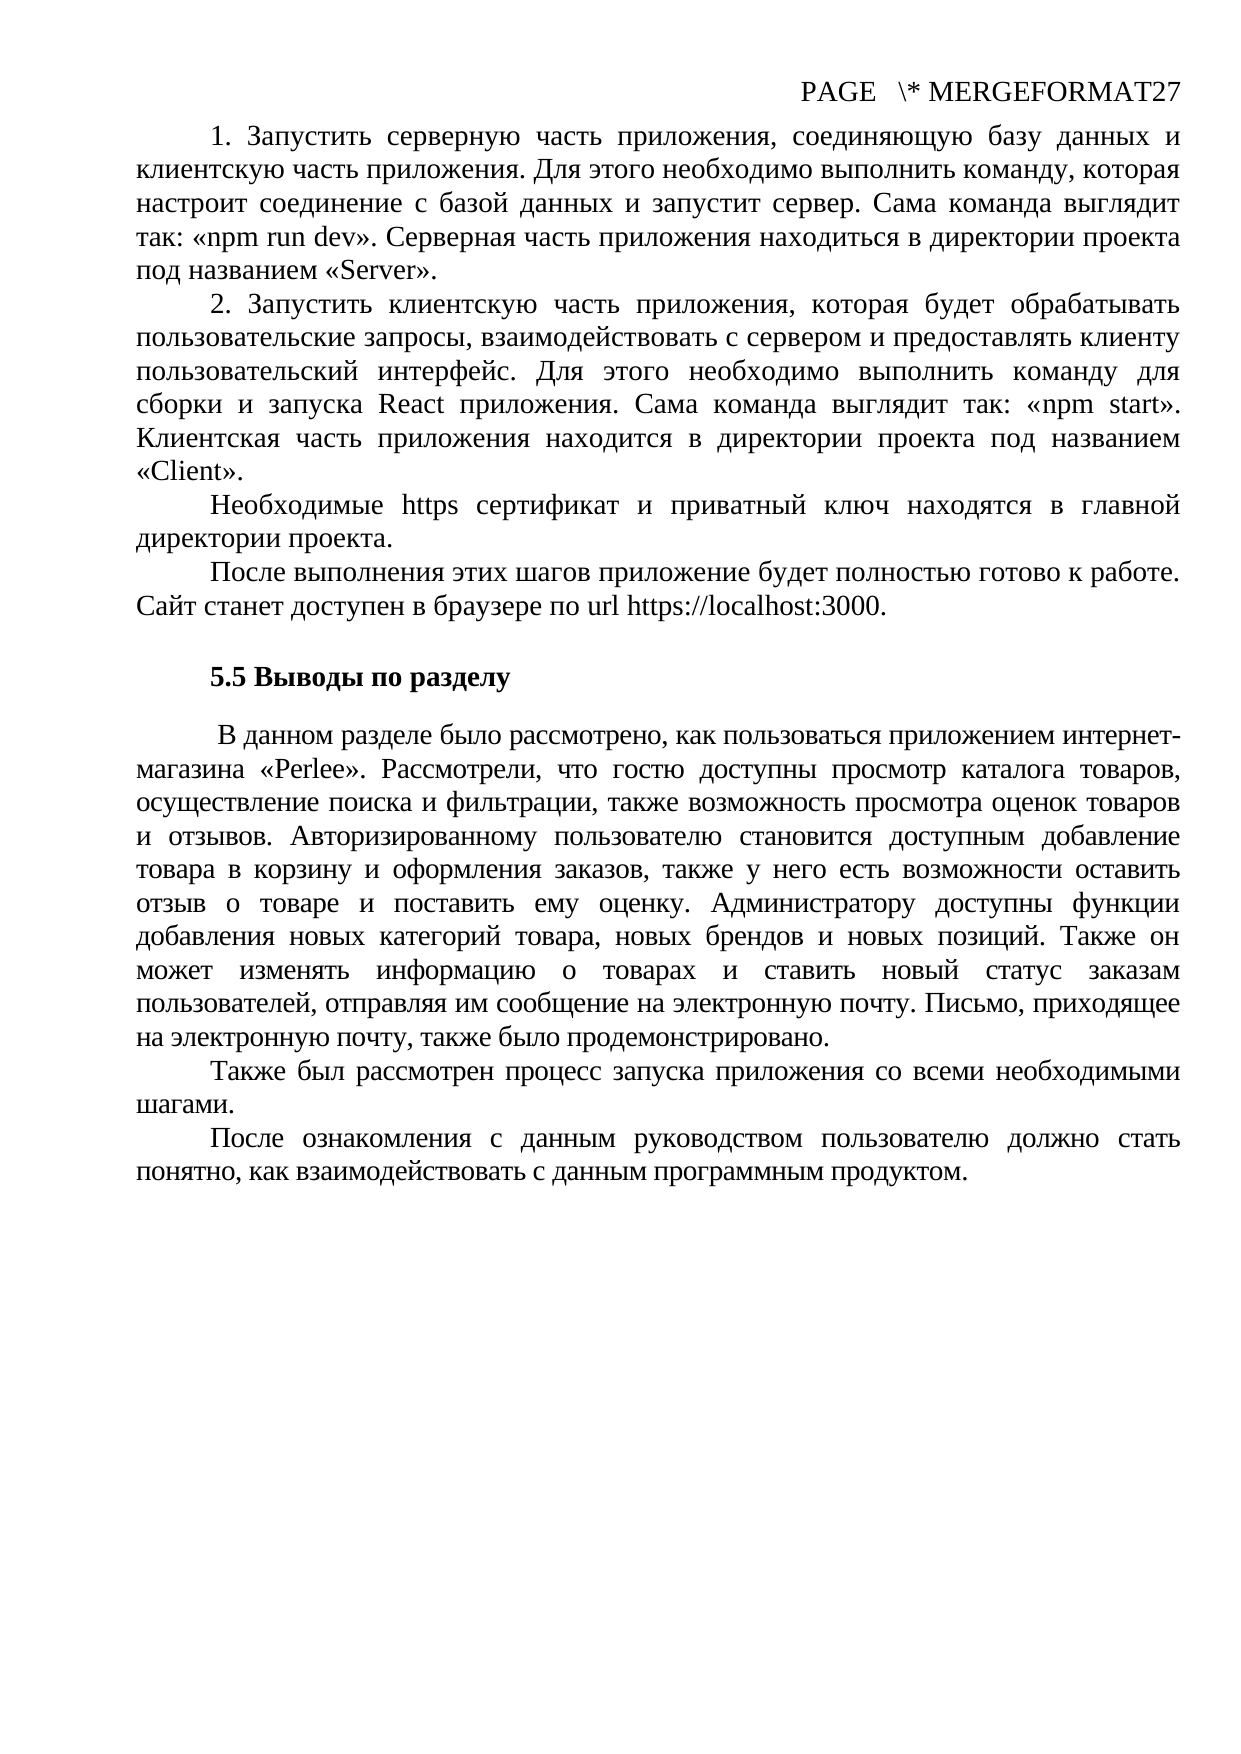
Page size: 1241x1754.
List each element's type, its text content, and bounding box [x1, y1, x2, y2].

text После ознакомления с данным руководством пользователю должно стать понятно, как взаимодействовать с данным программным продуктом. [136, 1120, 1181, 1187]
text После выполнения этих шагов приложение будет полностью готово к работе. Сайт станет доступен в браузере по url https://localhost:3000. [136, 554, 1181, 621]
text 1. Запустить серверную часть приложения, соединяющую базу данных и клиентскую часть приложения. Для этого необходимо выполнить команду, которая настроит соединение с базой данных и запустит сервер. Сама команда выглядит так: «npm run dev». Серверная часть приложения находиться в директории проекта под названием «Server». [136, 118, 1181, 286]
text Также был рассмотрен процесс запуска приложения со всеми необходимыми шагами. [136, 1053, 1181, 1120]
text Необходимые https сертификат и приватный ключ находятся в главной директории проекта. [136, 487, 1181, 554]
subtitle 5.5 Выводы по разделу [136, 659, 1181, 692]
text 2. Запустить клиентскую часть приложения, которая будет обрабатывать пользовательские запросы, взаимодействовать с сервером и предоставлять клиенту пользовательский интерфейс. Для этого необходимо выполнить команду для сборки и запуска React приложения. Сама команда выглядит так: «npm start». Клиентская часть приложения находится в директории проекта под названием «Client». [136, 286, 1181, 487]
text В данном разделе было рассмотрено, как пользоваться приложением интернет-магазина «Perlee». Рассмотрели, что гостю доступны просмотр каталога товаров, осуществление поиска и фильтрации, также возможность просмотра оценок товаров и отзывов. Авторизированному пользователю становится доступным добавление товара в корзину и оформления заказов, также у него есть возможности оставить отзыв о товаре и поставить ему оценку. Администратору доступны функции добавления новых категорий товара, новых брендов и новых позиций. Также он может изменять информацию о товарах и ставить новый статус заказам пользователей, отправляя им сообщение на электронную почту. Письмо, приходящее на электронную почту, также было продемонстрировано. [136, 717, 1181, 1053]
